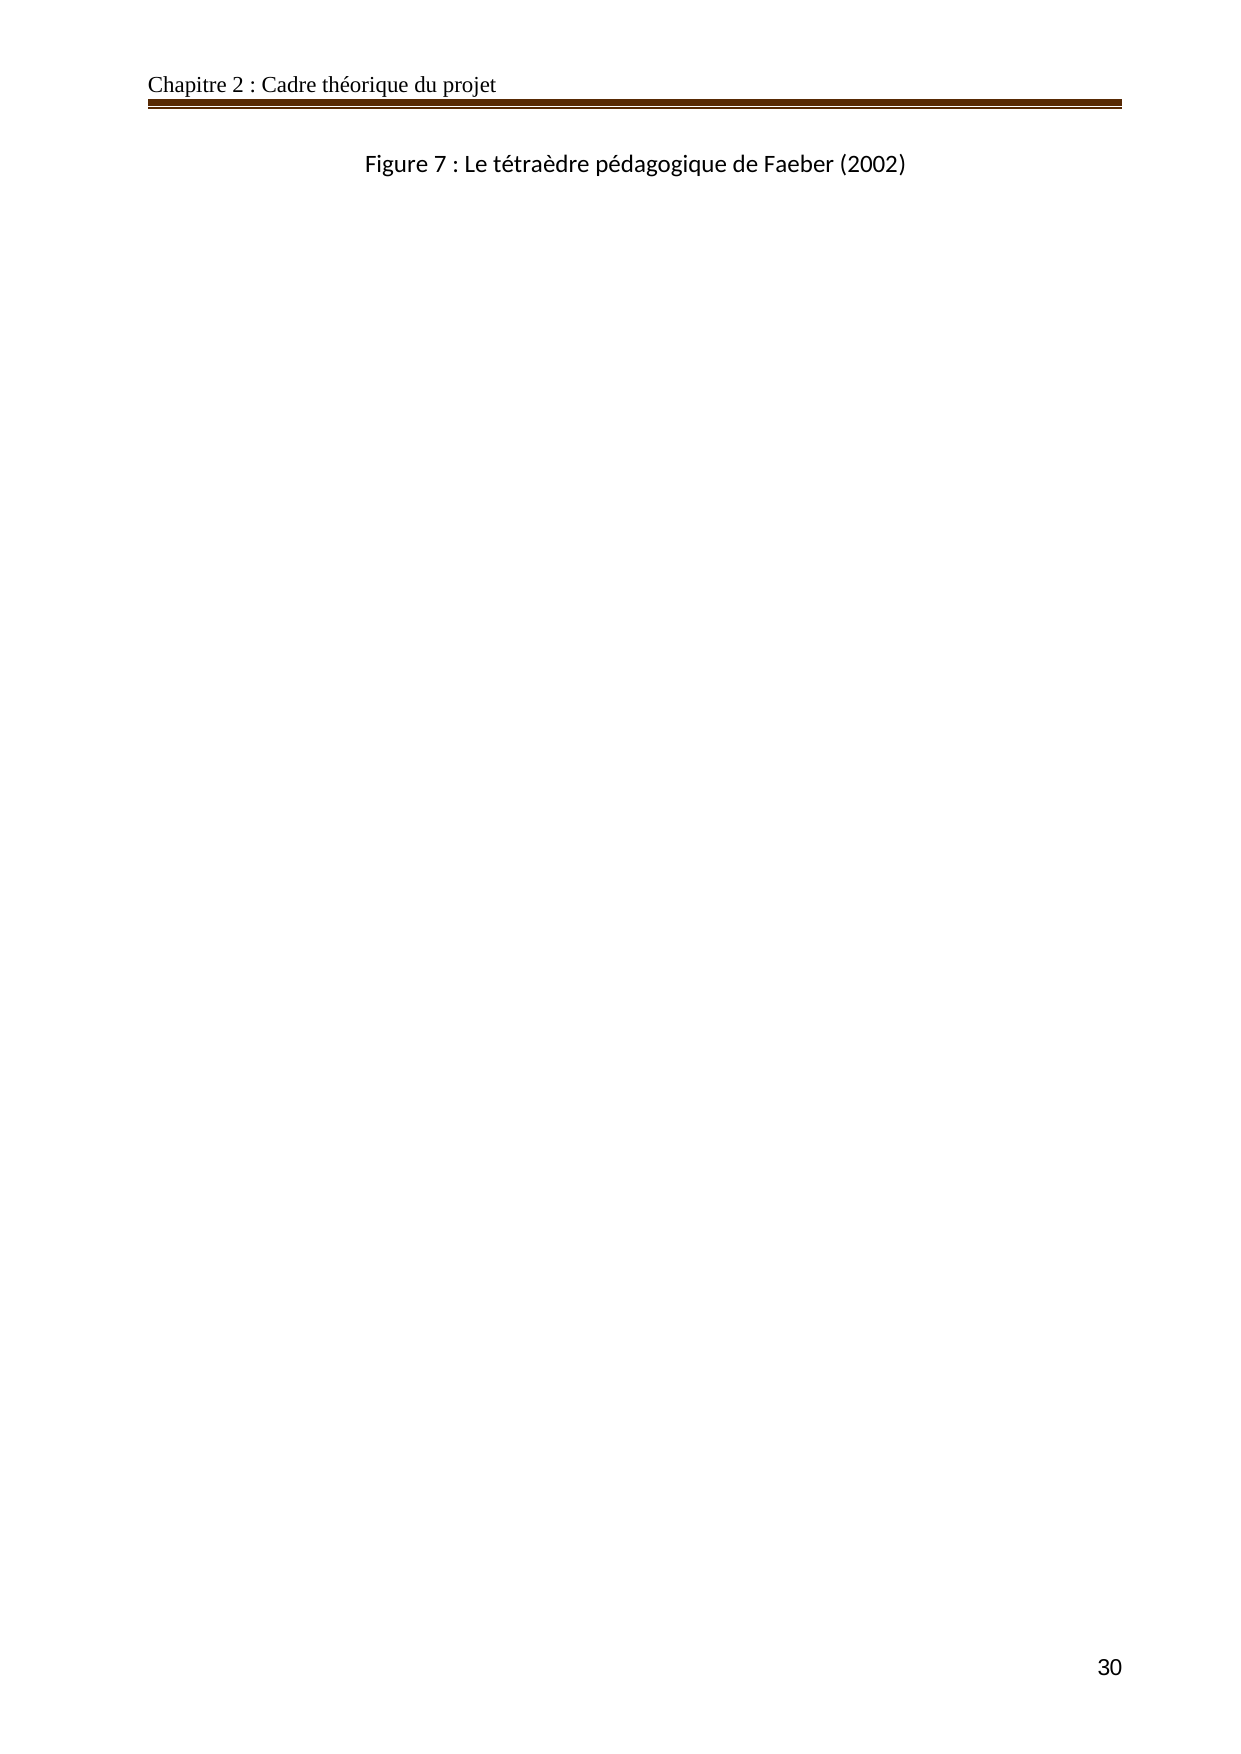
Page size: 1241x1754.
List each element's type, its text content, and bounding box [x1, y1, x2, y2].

text Figure 5 : Le tétraèdre pédagogique de Faeber (2002) [148, 148, 1123, 178]
